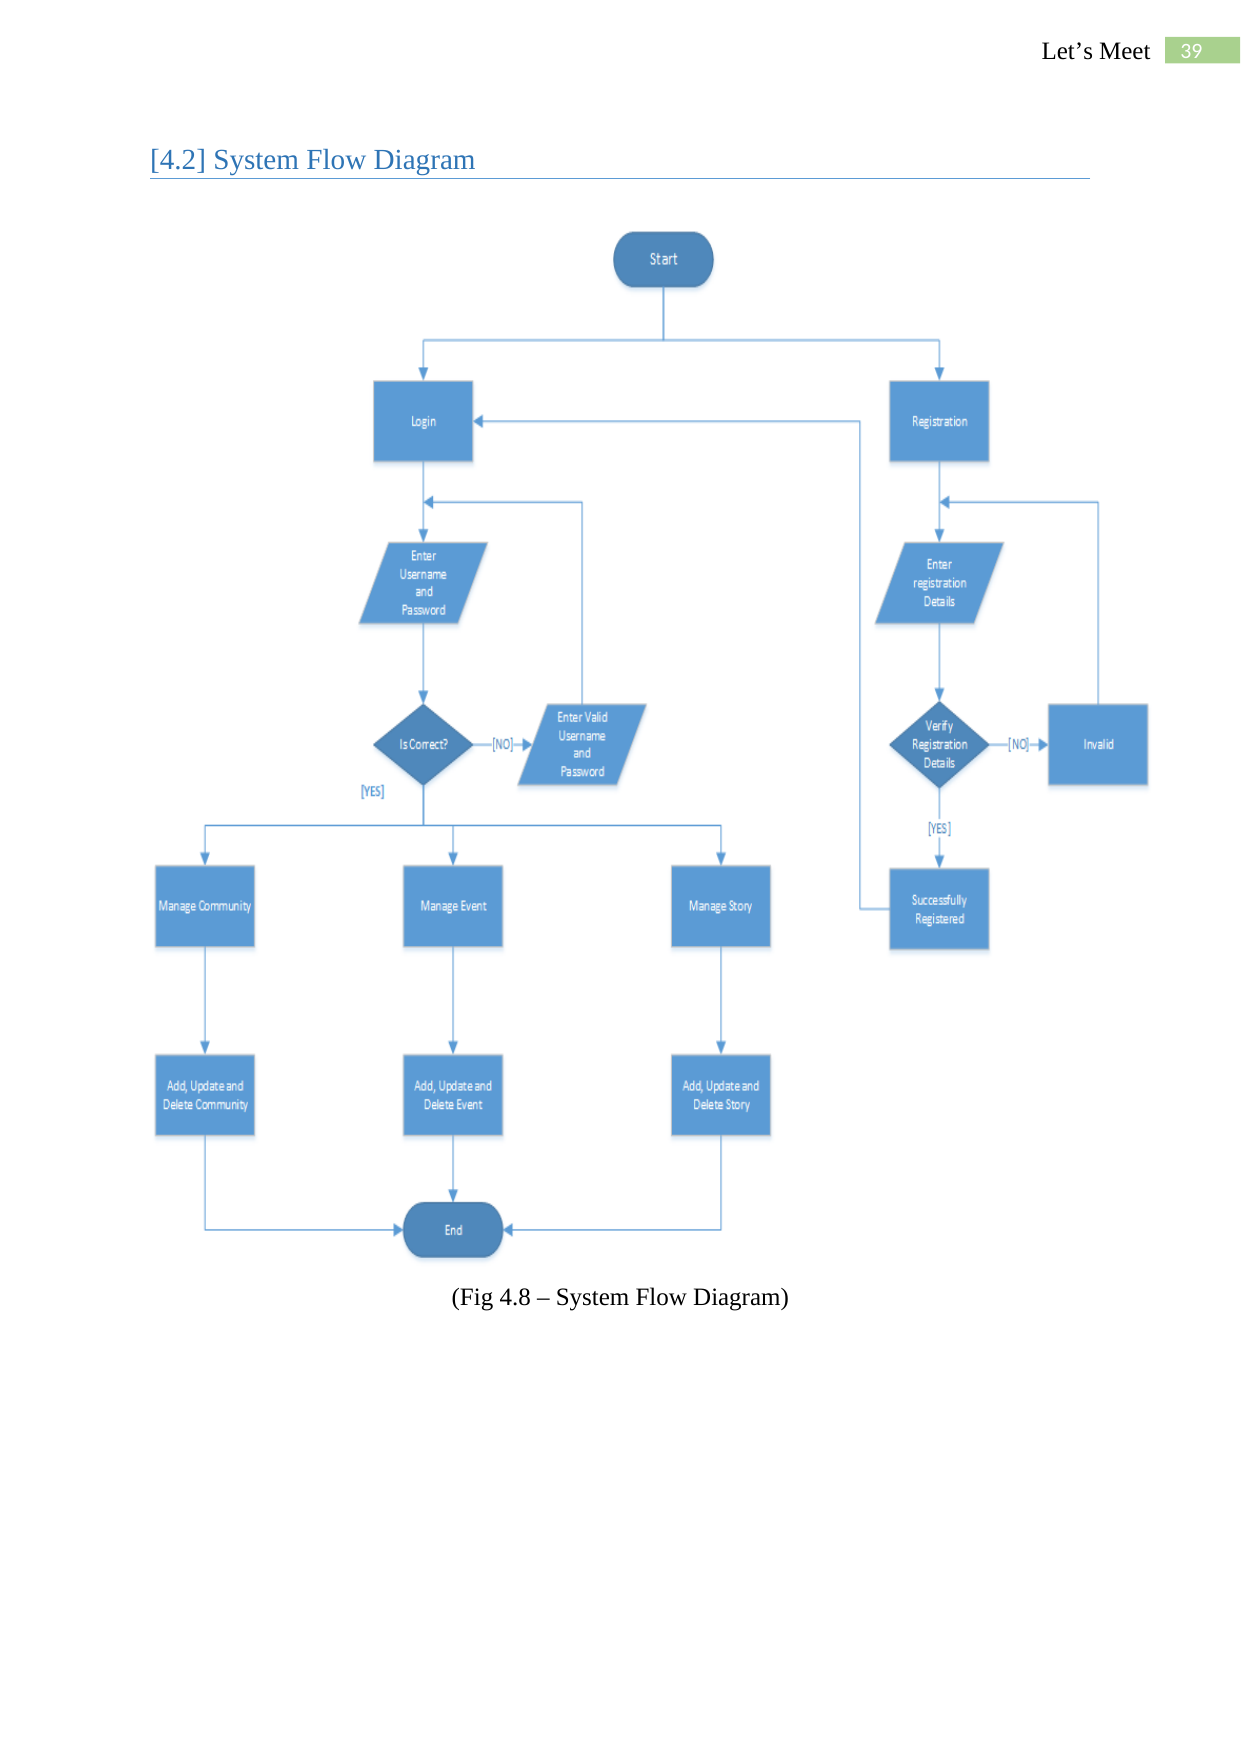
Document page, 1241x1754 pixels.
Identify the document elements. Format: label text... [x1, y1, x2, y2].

text (Fig 4.8 – System Flow Diagram) [150, 1282, 1090, 1311]
subtitle [4.2] System Flow Diagram [150, 142, 1090, 178]
picture [150, 229, 1154, 1268]
